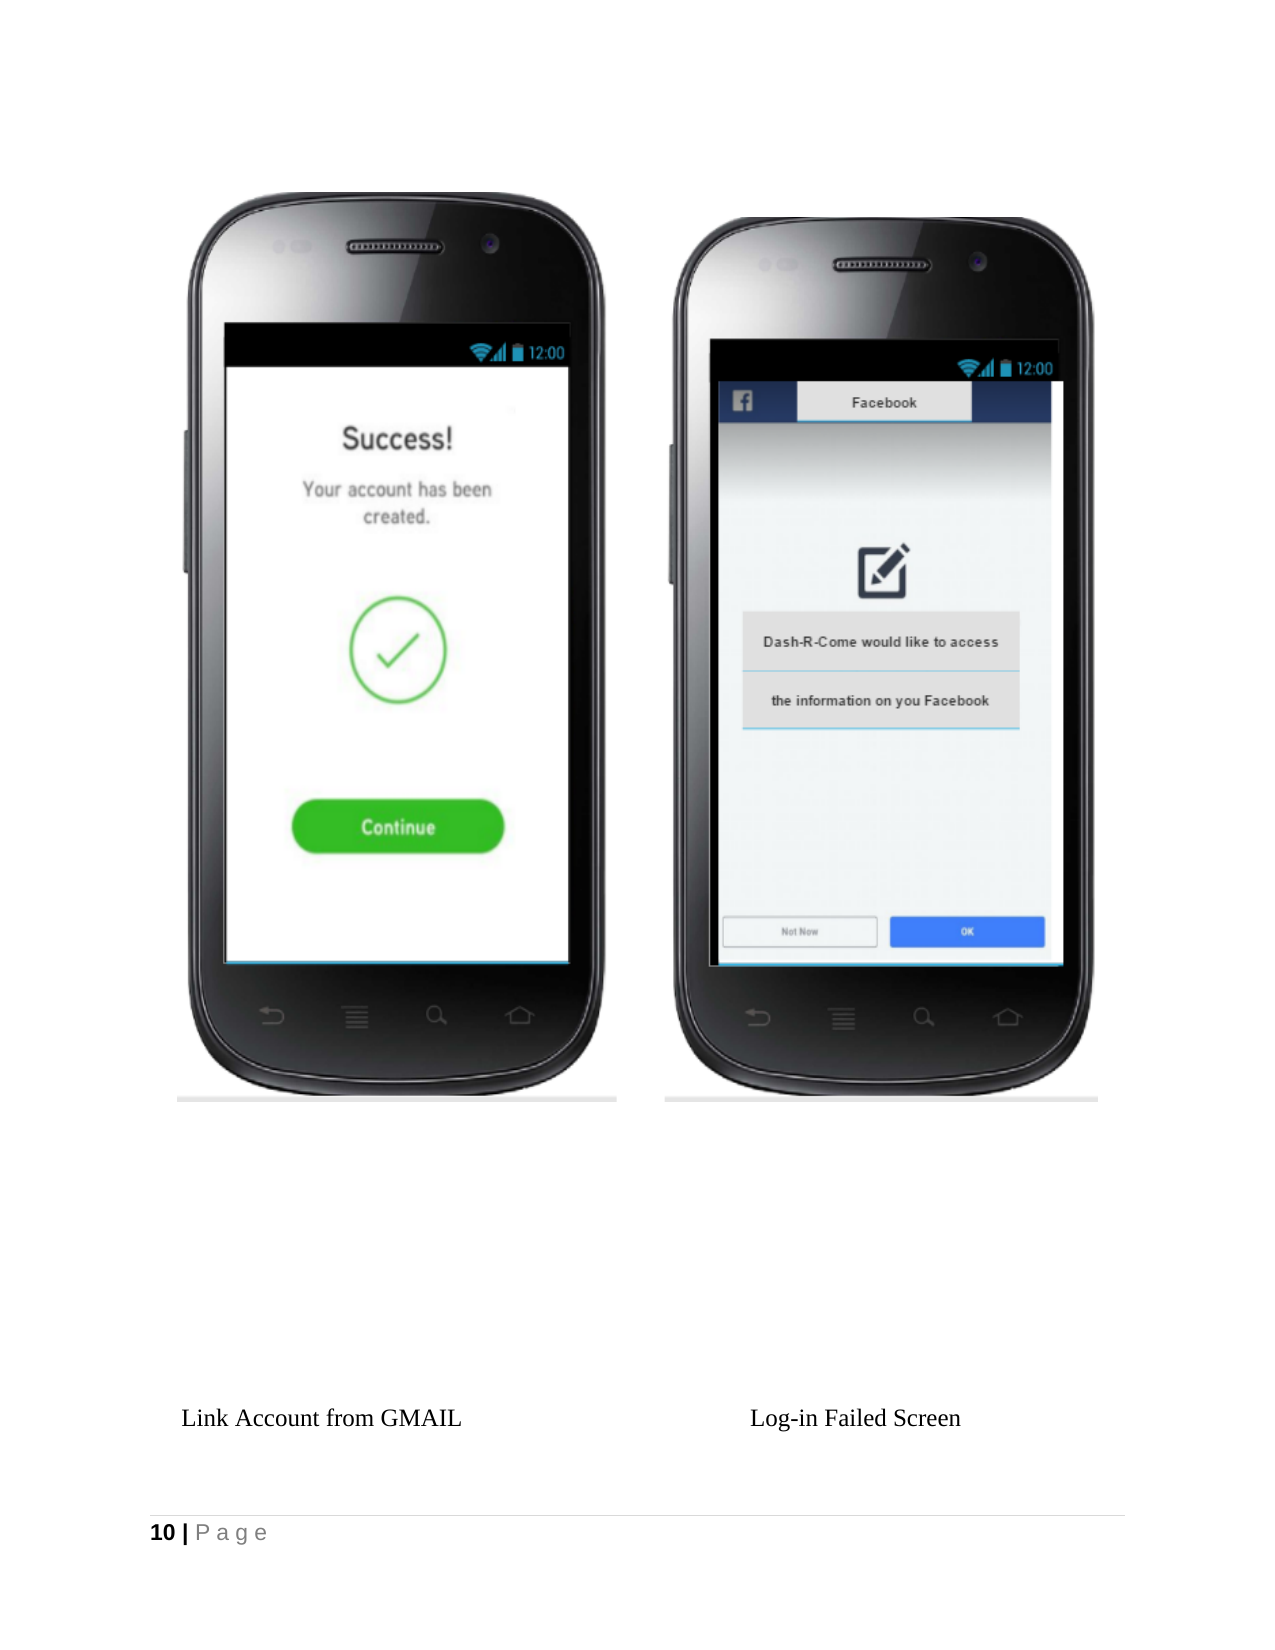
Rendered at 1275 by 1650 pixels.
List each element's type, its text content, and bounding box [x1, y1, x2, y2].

picture [177, 192, 617, 1102]
text Link Account from GMAIL Log-in Failed Screen [150, 1403, 1125, 1432]
picture [664, 217, 1098, 1102]
